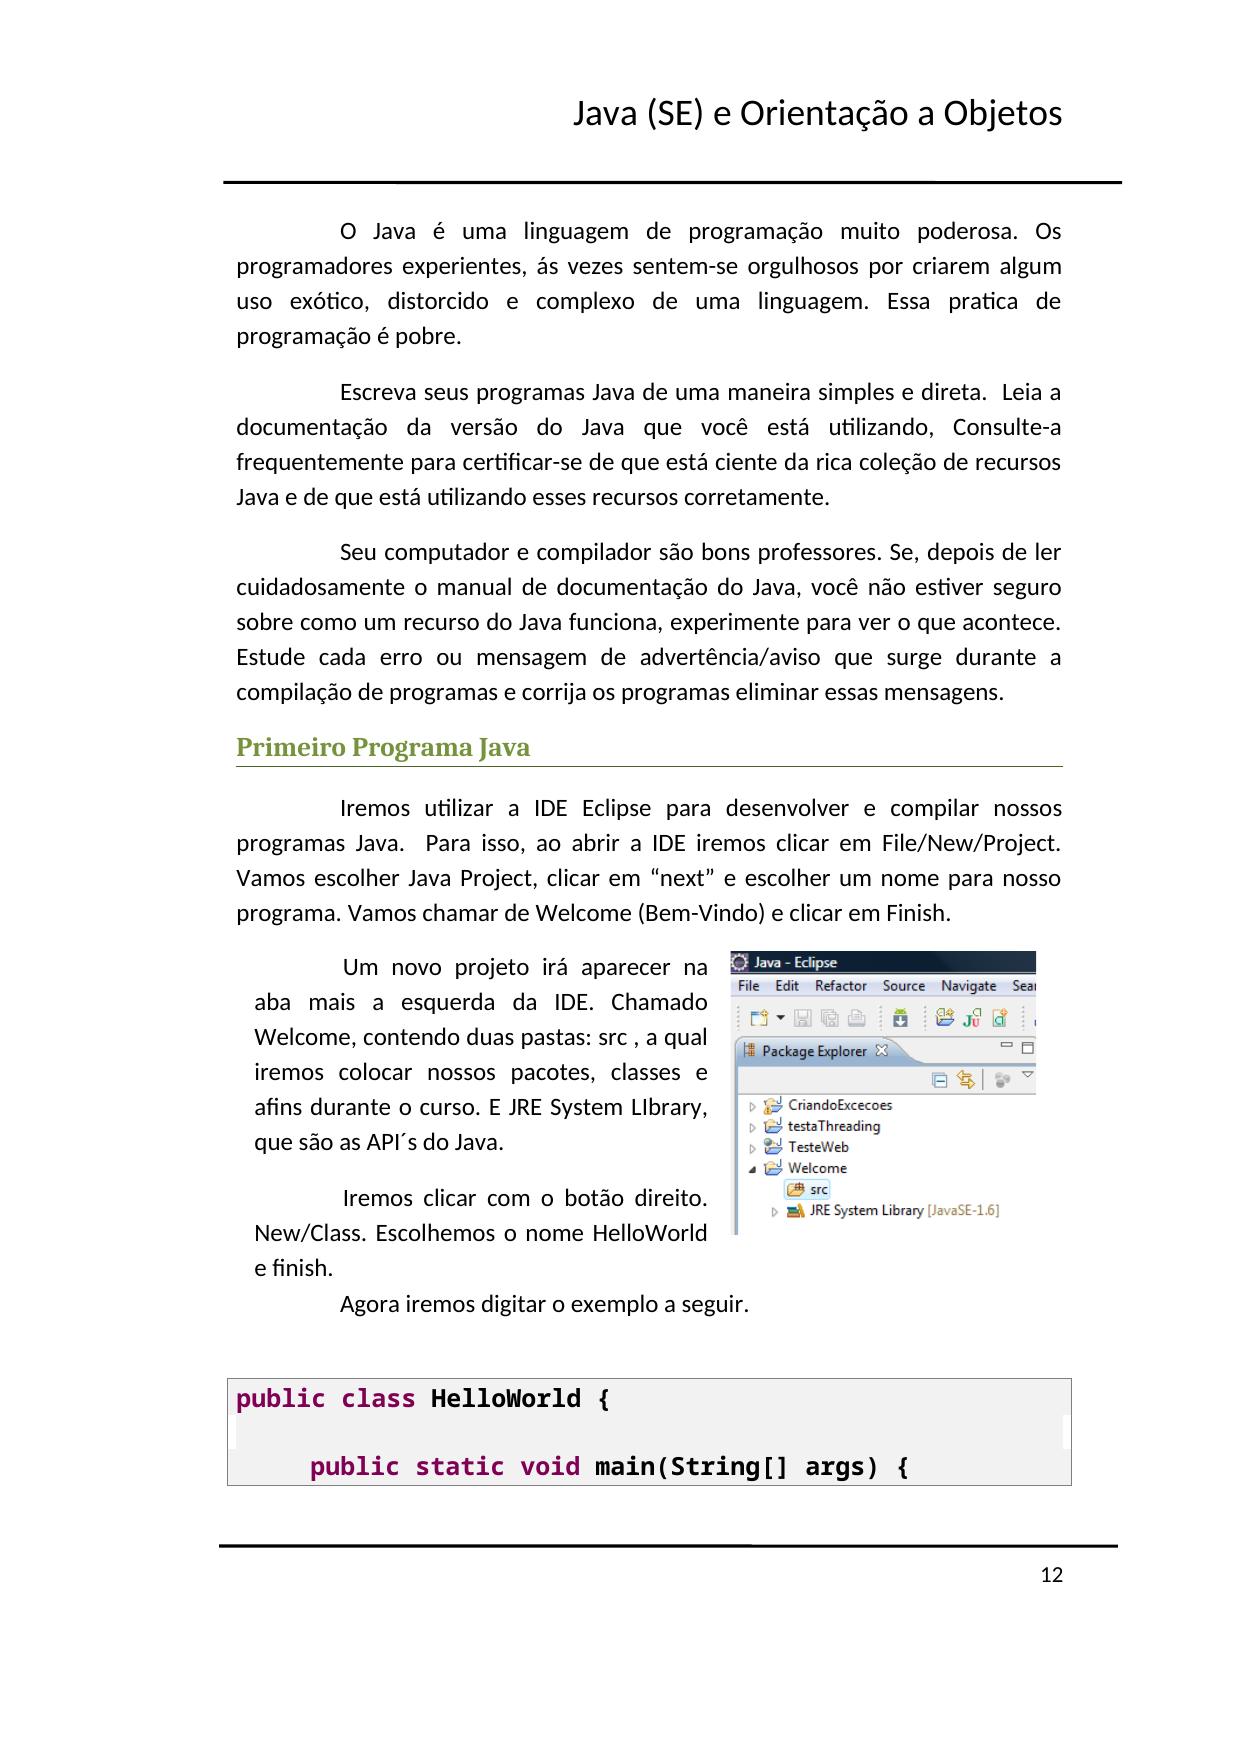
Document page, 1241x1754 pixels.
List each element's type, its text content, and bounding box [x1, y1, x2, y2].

subtitle Primeiro Programa Java [236, 732, 1063, 766]
text O Java é uma linguagem de programação muito poderosa. Os programadores experientes, ás vezes sentem-se orgulhosos por criarem algum uso exótico, distorcido e complexo de uma linguagem. Essa pratica de programação é pobre. [236, 215, 1063, 350]
text public static void main(String[] args) { [228, 1446, 1071, 1485]
text Escreva seus programas Java de uma maneira simples e direta. Leia a documentação da versão do Java que você está utilizando, Consulte-a frequentemente para certificar-se de que está ciente da rica coleção de recursos Java e de que está utilizando esses recursos corretamente. [236, 376, 1063, 511]
text Agora iremos digitar o exemplo a seguir. [236, 1288, 1063, 1318]
text Seu computador e compilador são bons professores. Se, depois de ler cuidadosamente o manual de documentação do Java, você não estiver seguro sobre como um recurso do Java funciona, experimente para ver o que acontece. Estude cada erro ou mensagem de advertência/aviso que surge durante a compilação de programas e corrija os programas eliminar essas mensagens. [236, 536, 1063, 707]
text Iremos utilizar a IDE Eclipse para desenvolver e compilar nossos programas Java. Para isso, ao abrir a IDE iremos clicar em File/New/Project. Vamos escolher Java Project, clicar em “next” e escolher um nome para nosso programa. Vamos chamar de Welcome (Bem-Vindo) e clicar em Finish. [236, 792, 1063, 927]
picture [730, 951, 1037, 1235]
text public class HelloWorld { [228, 1379, 1071, 1415]
